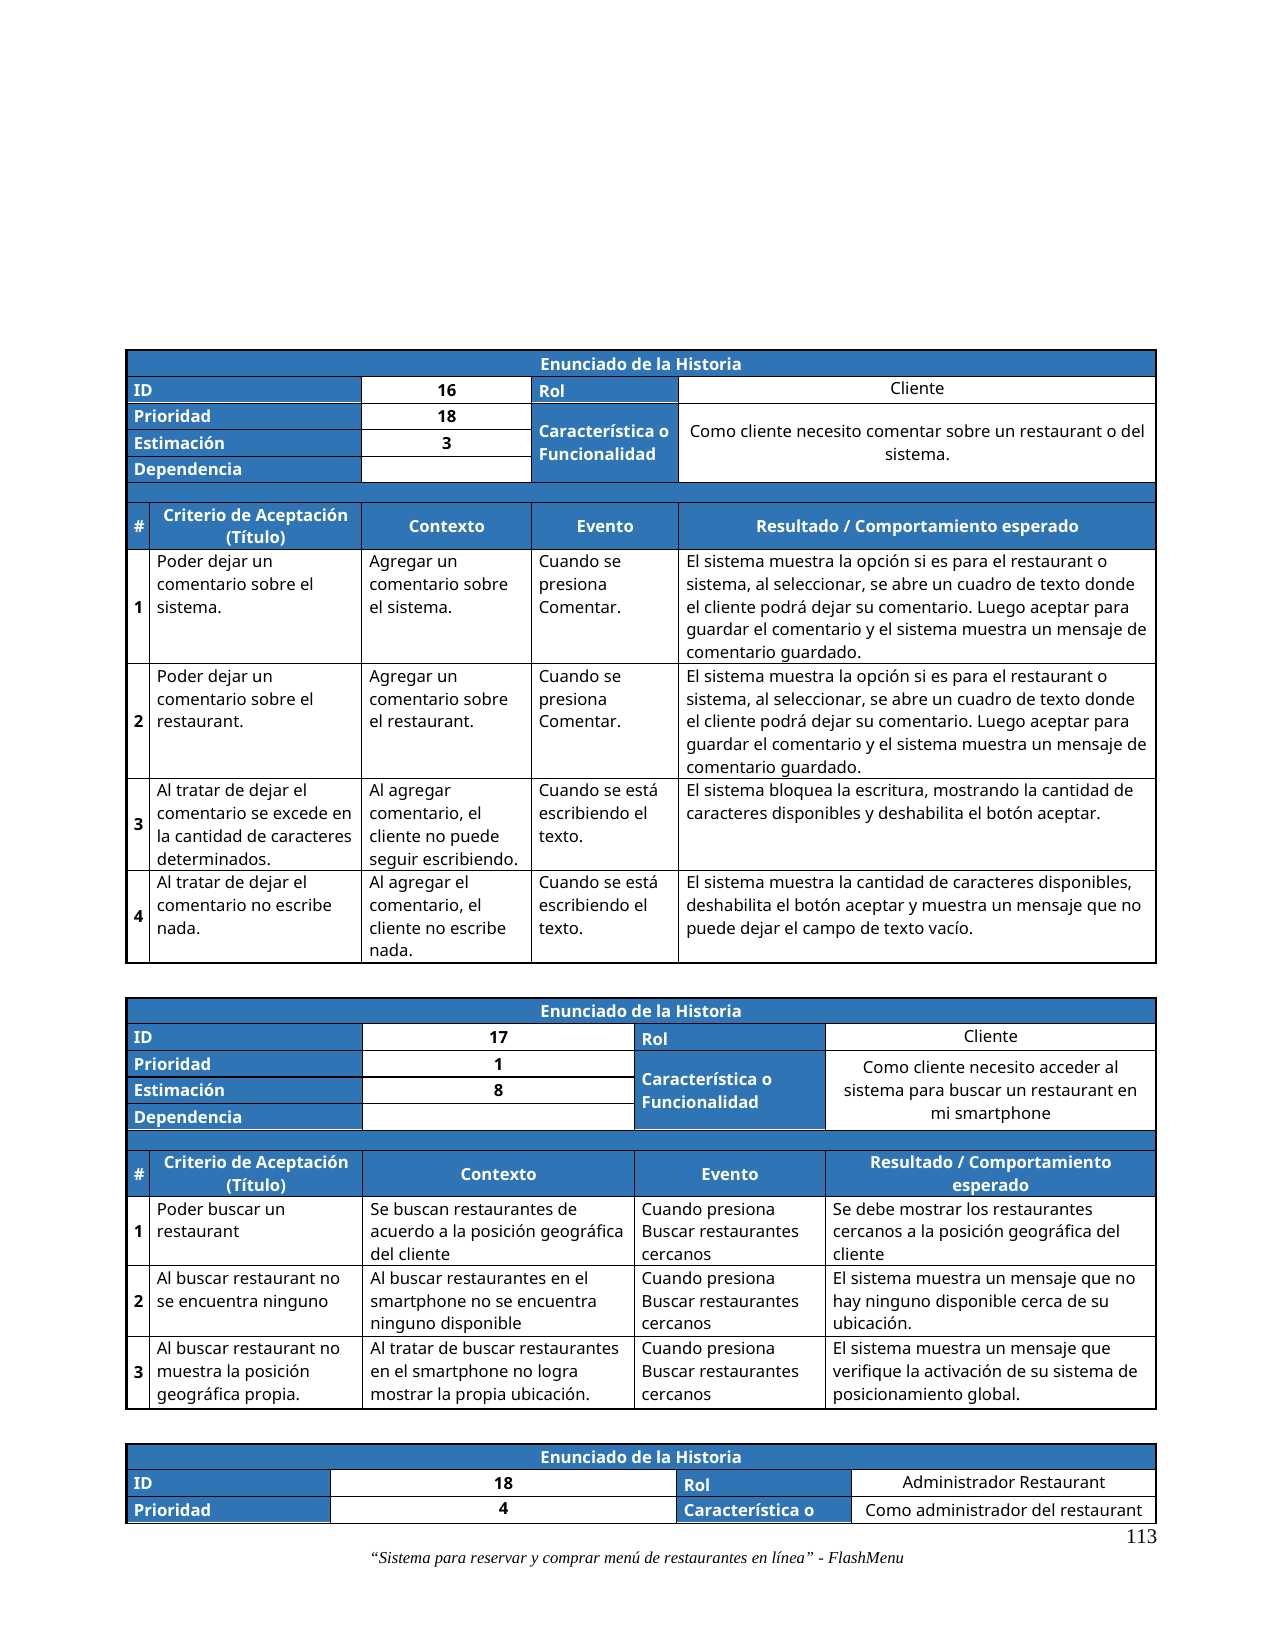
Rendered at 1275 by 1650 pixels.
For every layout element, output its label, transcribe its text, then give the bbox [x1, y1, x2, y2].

table_cell Cuando se presiona Comentar. [532, 664, 678, 778]
table_cell Cuando presiona Buscar restaurantes cercanos [635, 1266, 825, 1336]
table_cell [362, 457, 531, 482]
table_cell Poder dejar un comentario sobre el sistema. [150, 550, 361, 663]
table_cell Criterio de Aceptación (Título) [150, 1151, 362, 1196]
table_cell Rol [677, 1470, 851, 1496]
table_cell 16 [362, 377, 531, 402]
table_cell 18 [362, 404, 531, 429]
table_cell Cliente [679, 377, 1155, 402]
table_cell 8 [363, 1078, 634, 1103]
table_cell Criterio de Aceptación (Título) [150, 503, 361, 549]
table_cell Resultado / Comportamiento esperado [679, 503, 1155, 549]
table_cell Como cliente necesito comentar sobre un restaurant o del sistema. [679, 404, 1155, 482]
table_cell Estimación [128, 430, 361, 456]
table_cell Poder buscar un restaurant [150, 1197, 362, 1265]
table_cell El sistema muestra la cantidad de caracteres disponibles, deshabilita el botón aceptar y muestra un mensaje que no puede dejar el campo de texto vacío. [679, 871, 1155, 962]
table_cell ID [128, 377, 361, 402]
table_cell 3 [128, 1337, 149, 1408]
table_cell 2 [128, 1266, 149, 1336]
table_cell ID [128, 1024, 362, 1050]
table_cell 17 [363, 1024, 634, 1050]
table_cell Poder dejar un comentario sobre el restaurant. [150, 664, 361, 778]
table_cell [363, 1104, 634, 1129]
table_cell 1 [128, 1197, 149, 1265]
table_cell Prioridad [128, 404, 361, 429]
table_cell Cuando presiona Buscar restaurantes cercanos [635, 1197, 825, 1265]
table_header Enunciado de la Historia [128, 351, 1155, 376]
table_cell Al agregar comentario, el cliente no puede seguir escribiendo. [362, 779, 531, 870]
table_cell [128, 483, 1155, 502]
table_cell Al buscar restaurant no muestra la posición geográfica propia. [150, 1337, 362, 1408]
table_cell Agregar un comentario sobre el restaurant. [362, 664, 531, 778]
table_cell 4 [331, 1497, 676, 1522]
table_cell Resultado / Comportamiento esperado [826, 1151, 1155, 1196]
table_cell 3 [128, 779, 149, 870]
table_cell # [128, 1151, 149, 1196]
table_cell Rol [532, 377, 678, 402]
table_cell Agregar un comentario sobre el sistema. [362, 550, 531, 663]
table_cell El sistema muestra un mensaje que no hay ninguno disponible cerca de su ubicación. [826, 1266, 1155, 1336]
table_cell Al buscar restaurant no se encuentra ninguno [150, 1266, 362, 1336]
table_cell Cuando se está escribiendo el texto. [532, 779, 678, 870]
table_cell Al buscar restaurantes en el smartphone no se encuentra ninguno disponible [363, 1266, 634, 1336]
table_cell Prioridad [128, 1051, 362, 1076]
table_cell Contexto [363, 1151, 634, 1196]
table_cell 3 [362, 430, 531, 456]
table_cell Característica o Funcionalidad [635, 1051, 825, 1129]
table_cell Contexto [362, 503, 531, 549]
table_header Enunciado de la Historia [128, 999, 1155, 1023]
table_cell Al agregar el comentario, el cliente no escribe nada. [362, 871, 531, 962]
table_cell Administrador Restaurant [852, 1470, 1155, 1496]
table_cell Como cliente necesito acceder al sistema para buscar un restaurant en mi smartphone [826, 1051, 1155, 1129]
table_cell 1 [363, 1051, 634, 1076]
table_cell Evento [635, 1151, 825, 1196]
table_cell Cuando se presiona Comentar. [532, 550, 678, 663]
table_cell Evento [532, 503, 678, 549]
table_cell ID [128, 1470, 330, 1496]
table_cell Dependencia [128, 457, 361, 482]
table_cell El sistema bloquea la escritura, mostrando la cantidad de caracteres disponibles y deshabilita el botón aceptar. [679, 779, 1155, 870]
table_cell Estimación [128, 1078, 362, 1103]
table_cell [677, 1497, 851, 1522]
table_cell Al tratar de dejar el comentario se excede en la cantidad de caracteres determinados. [150, 779, 361, 870]
table_cell Cuando se está escribiendo el texto. [532, 871, 678, 962]
table_cell 2 [128, 664, 149, 778]
table_cell # [128, 503, 149, 549]
table_cell El sistema muestra la opción si es para el restaurant o sistema, al seleccionar, se abre un cuadro de texto donde el cliente podrá dejar su comentario. Luego aceptar para guardar el comentario y el sistema muestra un mensaje de comentario guardado. [679, 664, 1155, 778]
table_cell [852, 1497, 1155, 1522]
table_cell 4 [128, 871, 149, 962]
table_cell Característica o Funcionalidad [532, 404, 678, 482]
table_cell Rol [635, 1024, 825, 1050]
table_cell 1 [128, 550, 149, 663]
table_cell El sistema muestra un mensaje que verifique la activación de su sistema de posicionamiento global. [826, 1337, 1155, 1408]
table_cell Se buscan restaurantes de acuerdo a la posición geográfica del cliente [363, 1197, 634, 1265]
table_cell Cliente [826, 1024, 1155, 1050]
table_cell Prioridad [128, 1497, 330, 1522]
table_cell 18 [331, 1470, 676, 1496]
table_cell Al tratar de dejar el comentario no escribe nada. [150, 871, 361, 962]
table_cell Se debe mostrar los restaurantes cercanos a la posición geográfica del cliente [826, 1197, 1155, 1265]
table_header Enunciado de la Historia [128, 1445, 1155, 1469]
table_cell Dependencia [128, 1104, 362, 1129]
table_cell [128, 1131, 1155, 1150]
table_cell El sistema muestra la opción si es para el restaurant o sistema, al seleccionar, se abre un cuadro de texto donde el cliente podrá dejar su comentario. Luego aceptar para guardar el comentario y el sistema muestra un mensaje de comentario guardado. [679, 550, 1155, 663]
table_cell Cuando presiona Buscar restaurantes cercanos [635, 1337, 825, 1408]
table_cell Al tratar de buscar restaurantes en el smartphone no logra mostrar la propia ubicación. [363, 1337, 634, 1408]
